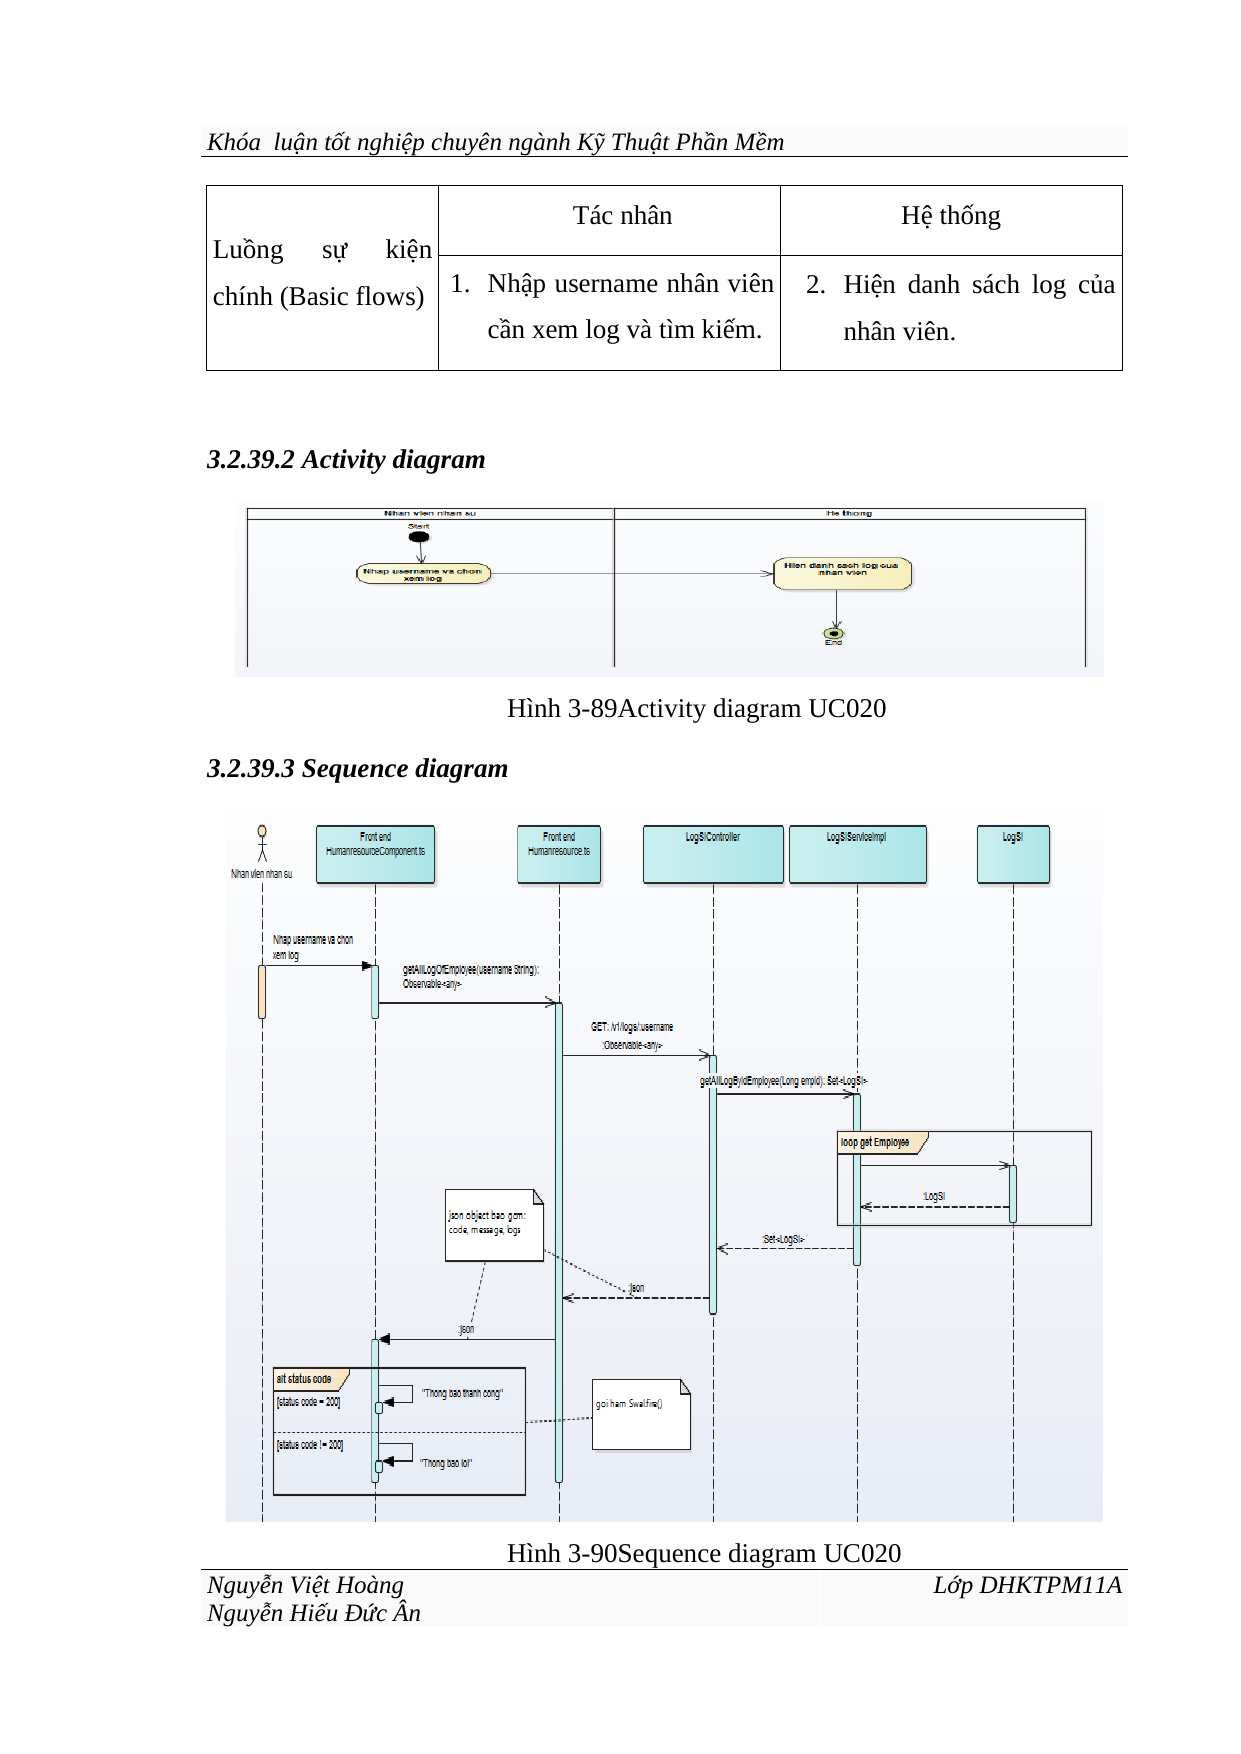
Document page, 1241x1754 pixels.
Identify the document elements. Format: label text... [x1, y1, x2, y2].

table_cell Nhập username nhân viên cần xem log và tìm kiếm. [439, 256, 780, 370]
table_cell Luồng sự kiện chính (Basic flows) [207, 186, 438, 370]
table_cell Tác nhân [439, 186, 780, 254]
picture [234, 502, 1104, 677]
subtitle Sequence diagram [207, 752, 1122, 783]
picture [225, 810, 1103, 1522]
table_cell Hệ thống [781, 186, 1122, 254]
subtitle Activity diagram [207, 443, 1122, 474]
table_cell Hiện danh sách log của nhân viên. [781, 256, 1122, 370]
